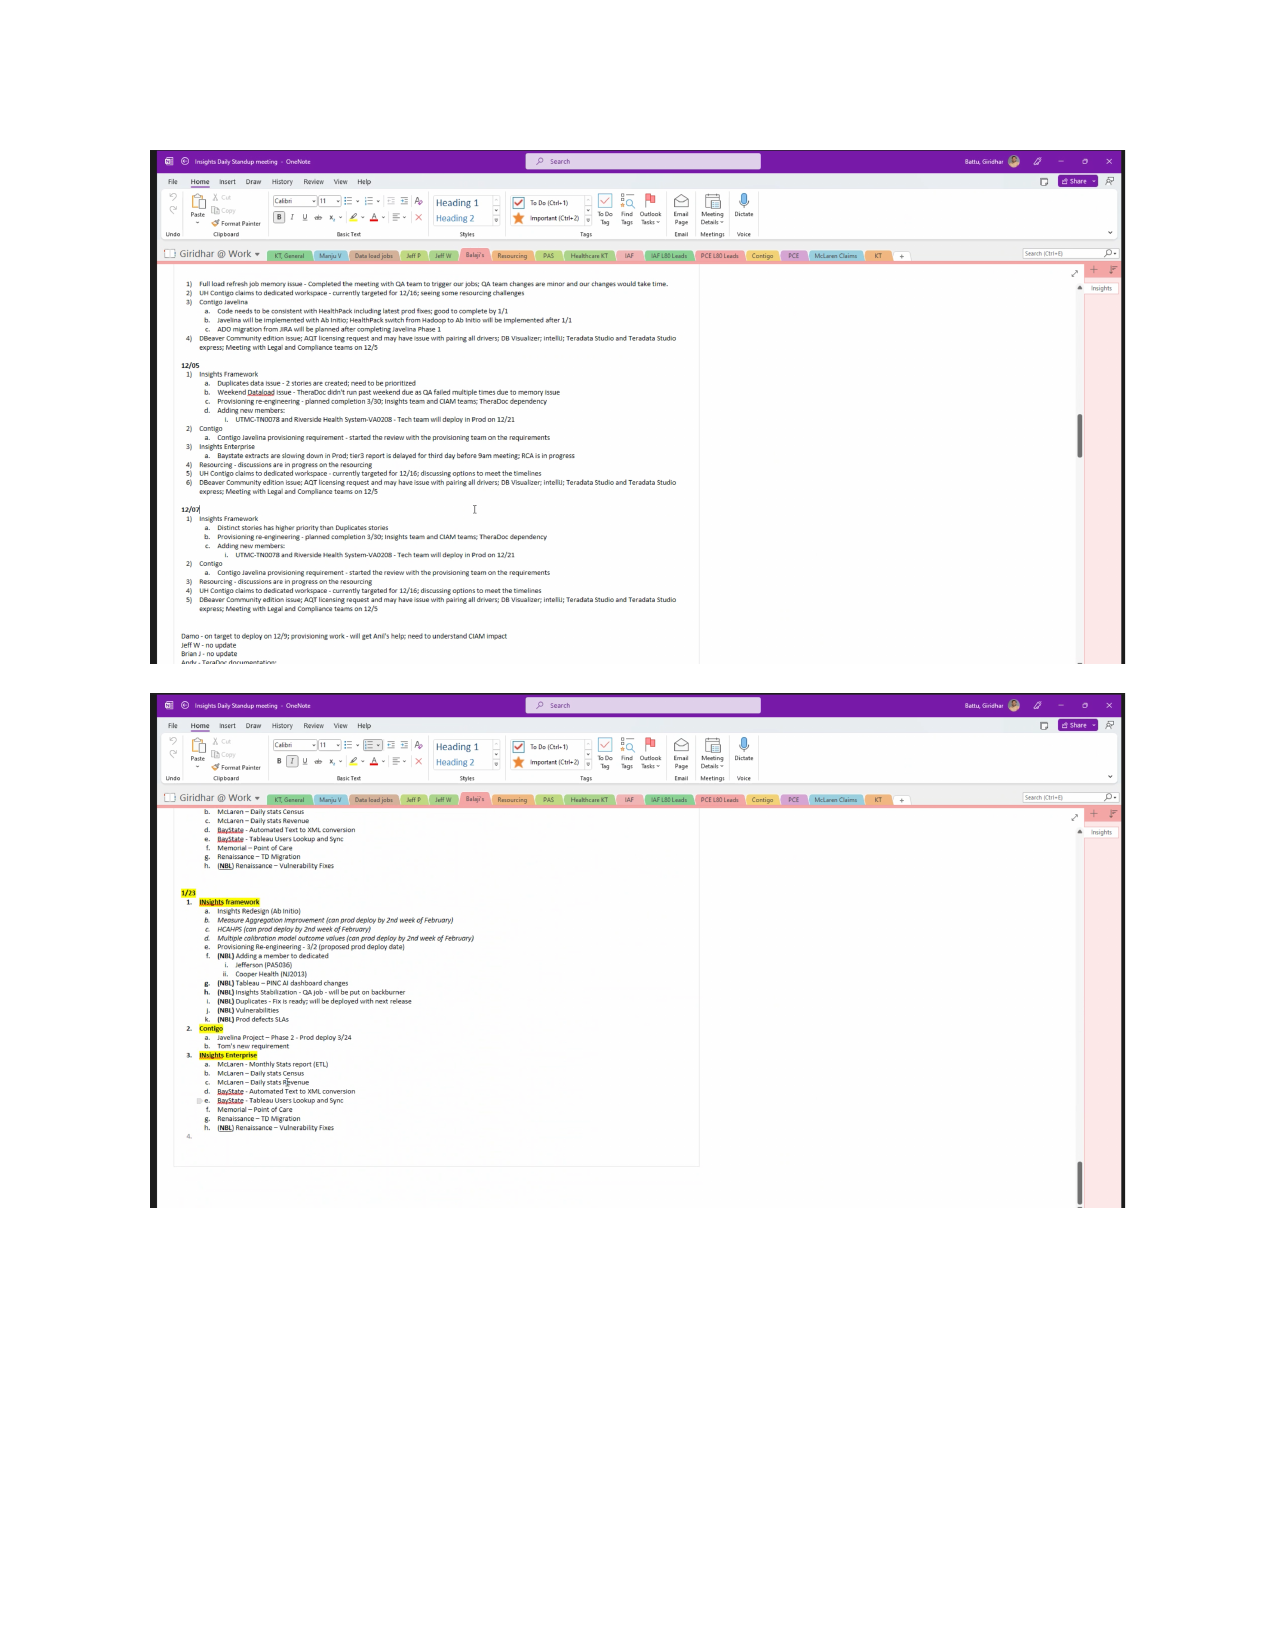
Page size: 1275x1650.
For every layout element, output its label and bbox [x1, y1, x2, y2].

picture [150, 150, 1125, 664]
picture [150, 693, 1125, 1208]
